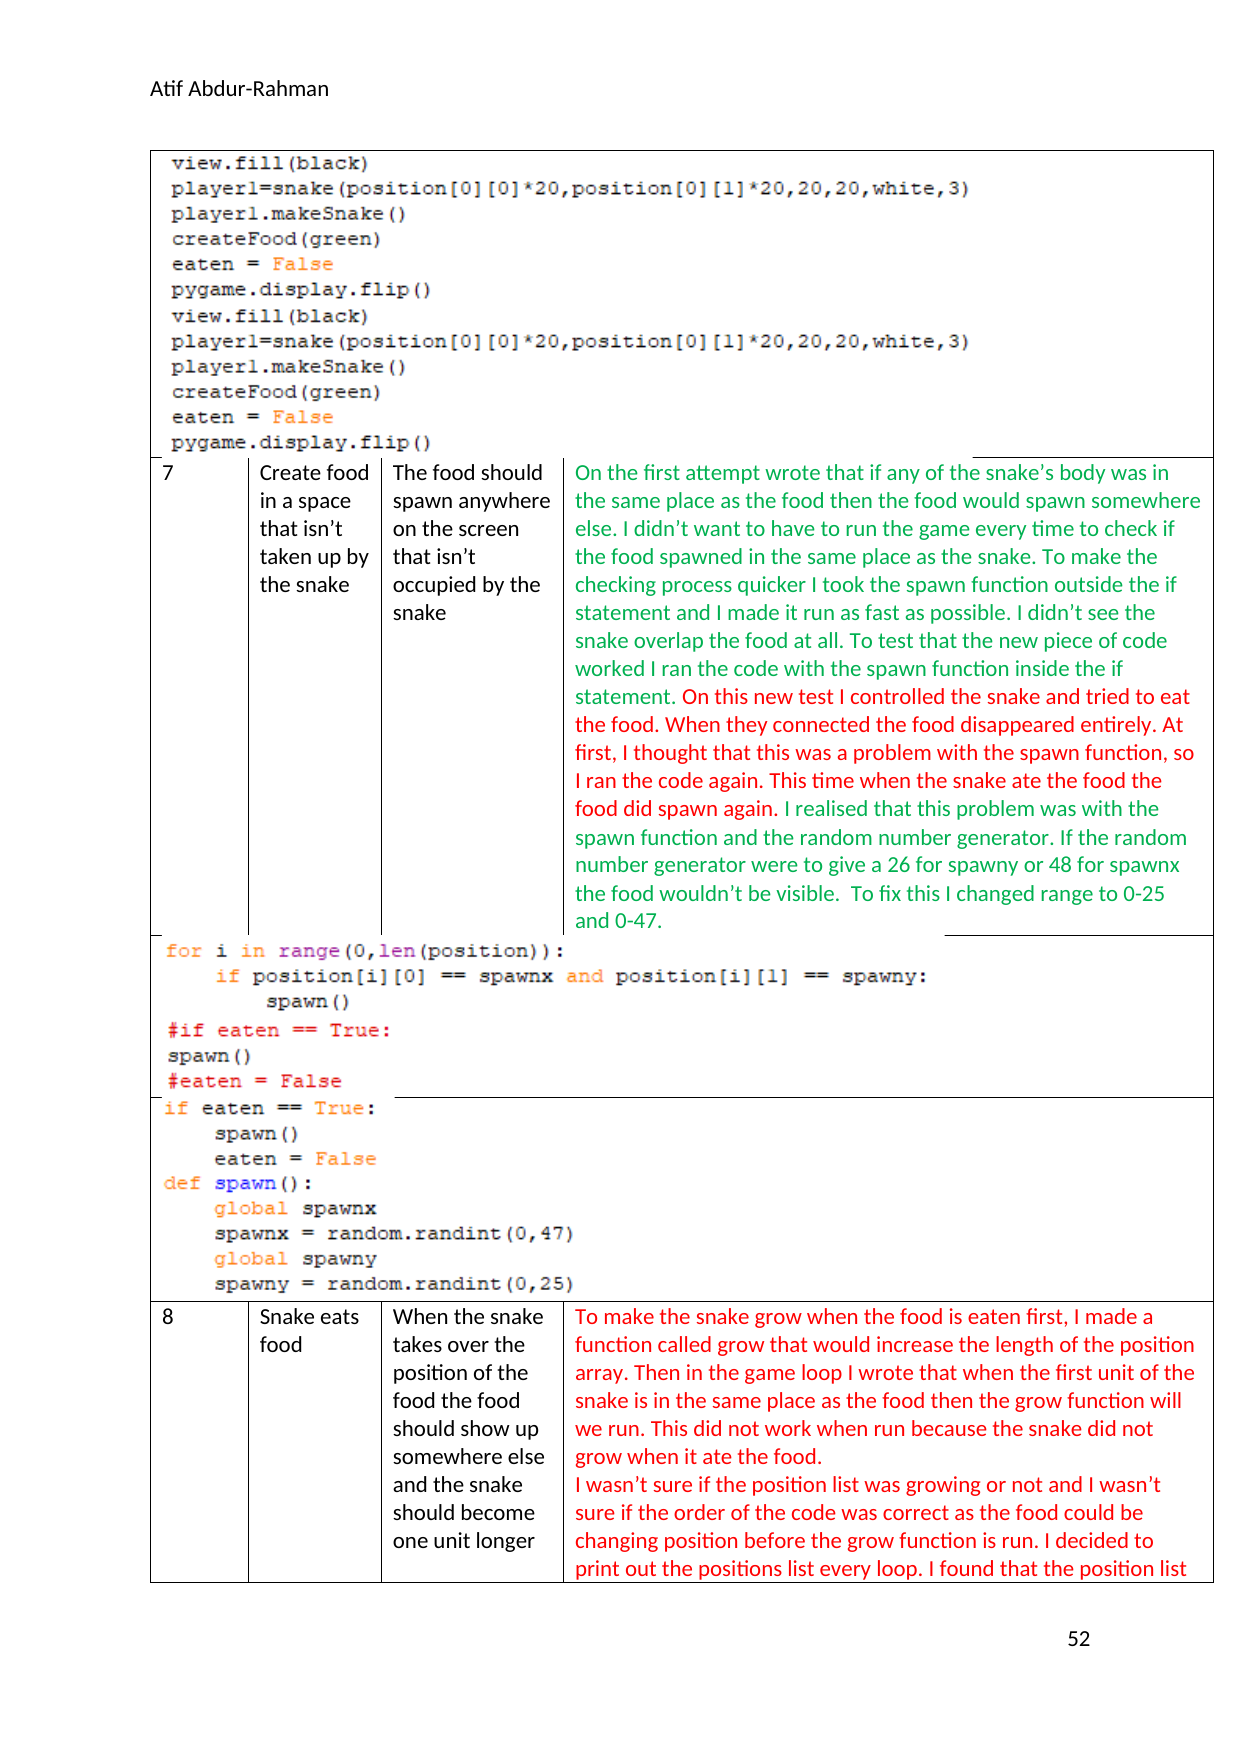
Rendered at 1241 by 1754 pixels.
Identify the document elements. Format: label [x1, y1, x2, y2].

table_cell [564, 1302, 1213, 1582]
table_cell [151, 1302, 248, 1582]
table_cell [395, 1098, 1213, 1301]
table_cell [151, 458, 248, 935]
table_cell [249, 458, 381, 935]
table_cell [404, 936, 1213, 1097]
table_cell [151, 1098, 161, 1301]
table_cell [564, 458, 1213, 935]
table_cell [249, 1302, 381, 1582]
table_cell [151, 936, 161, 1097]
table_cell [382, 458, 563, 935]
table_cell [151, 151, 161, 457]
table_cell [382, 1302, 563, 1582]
picture [161, 151, 973, 458]
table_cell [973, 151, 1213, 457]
picture [161, 935, 945, 1301]
